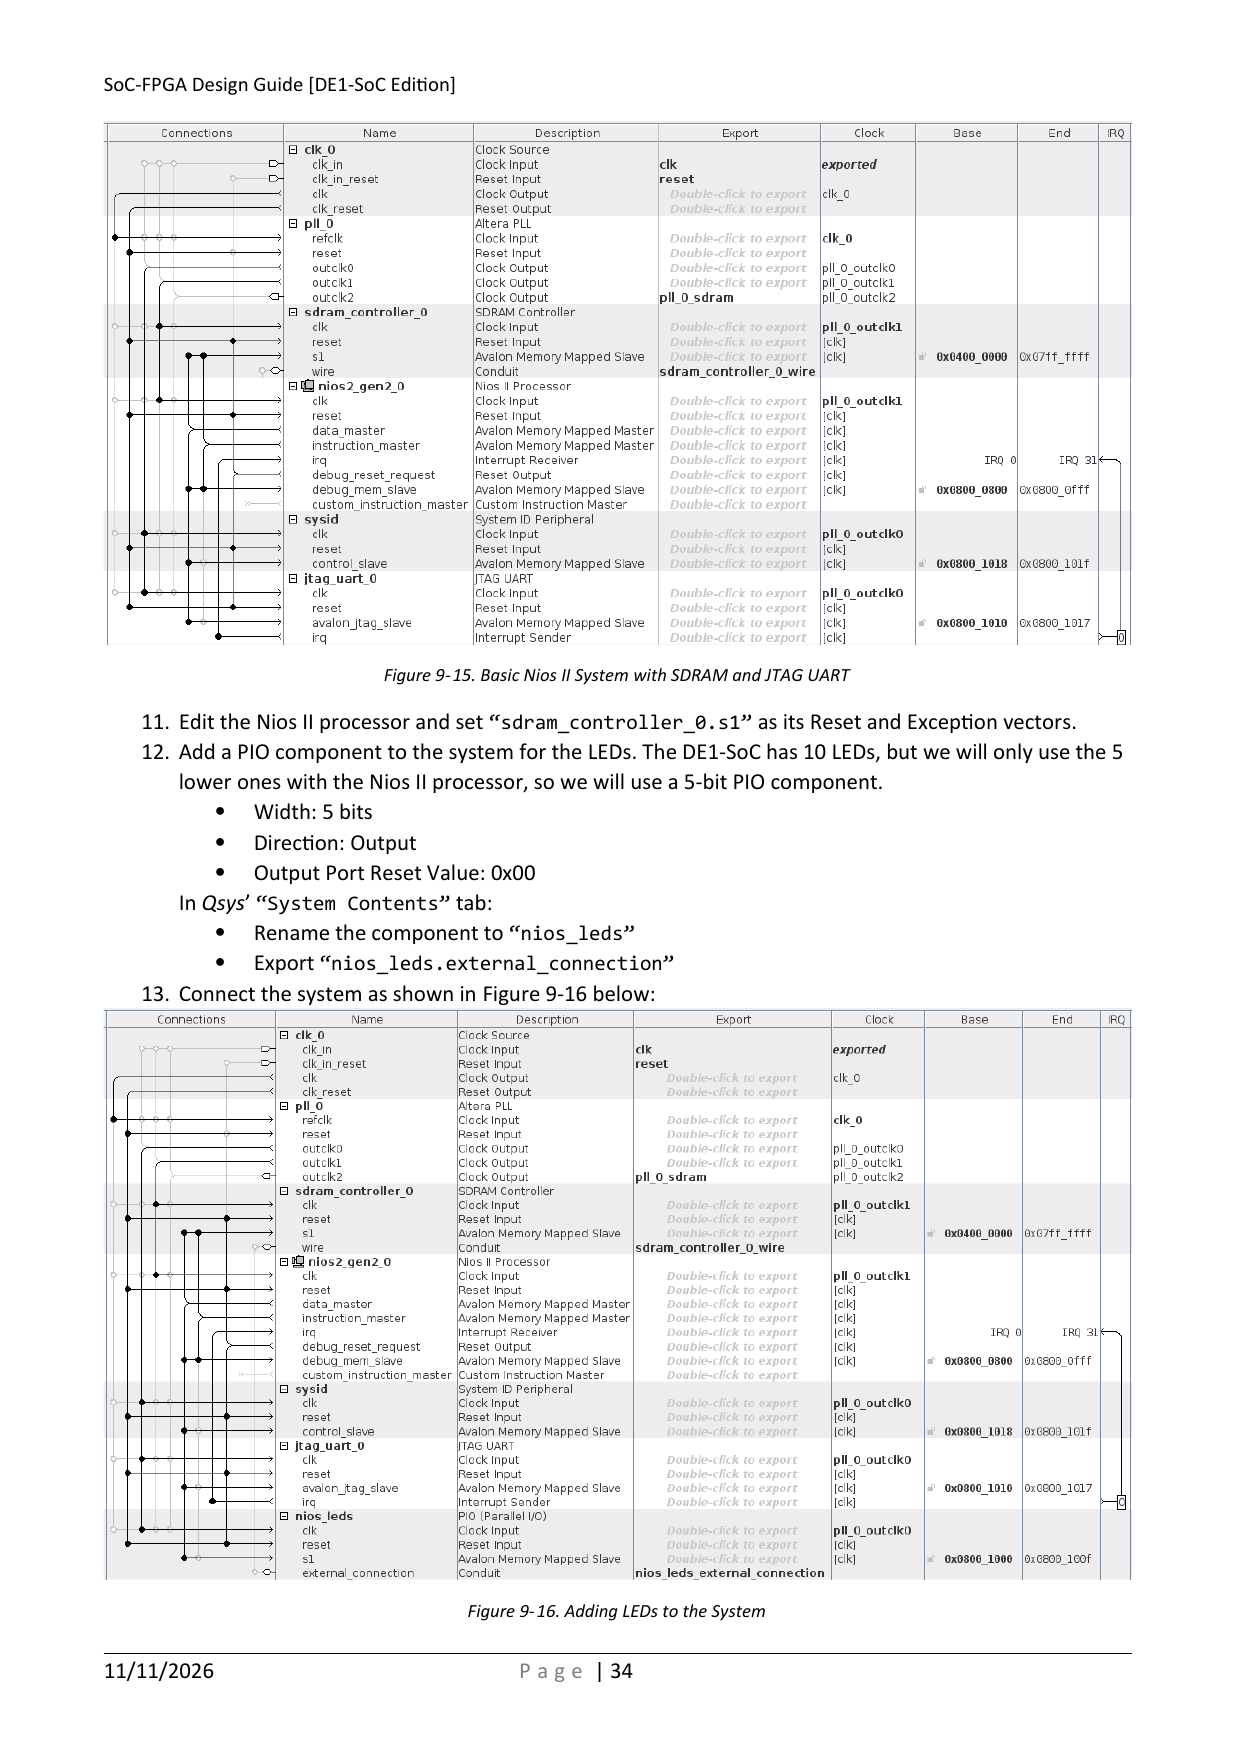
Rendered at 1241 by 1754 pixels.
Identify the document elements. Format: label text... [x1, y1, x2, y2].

list Direction: Output [216, 828, 1132, 856]
list In Qsys’ “System Contents” tab: [178, 888, 1132, 916]
list Rename the component to “nios_leds” [216, 918, 1132, 946]
list Output Port Reset Value: 0x00 [216, 858, 1132, 886]
list Width: 5 bits [216, 797, 1132, 825]
list Add a PIO component to the system for the LEDs. The DE1-SoC has 10 LEDs, but we will only use the 5 lower ones with the Nios II processor, so we will use a 5-bit PIO component. [141, 737, 1132, 795]
picture [103, 121, 1132, 645]
picture [103, 1008, 1132, 1580]
list Export “nios_leds.external_connection” [216, 948, 1132, 976]
list Edit the Nios II processor and set “sdram_controller_0.s1” as its Reset and Exception vectors. [141, 707, 1132, 735]
